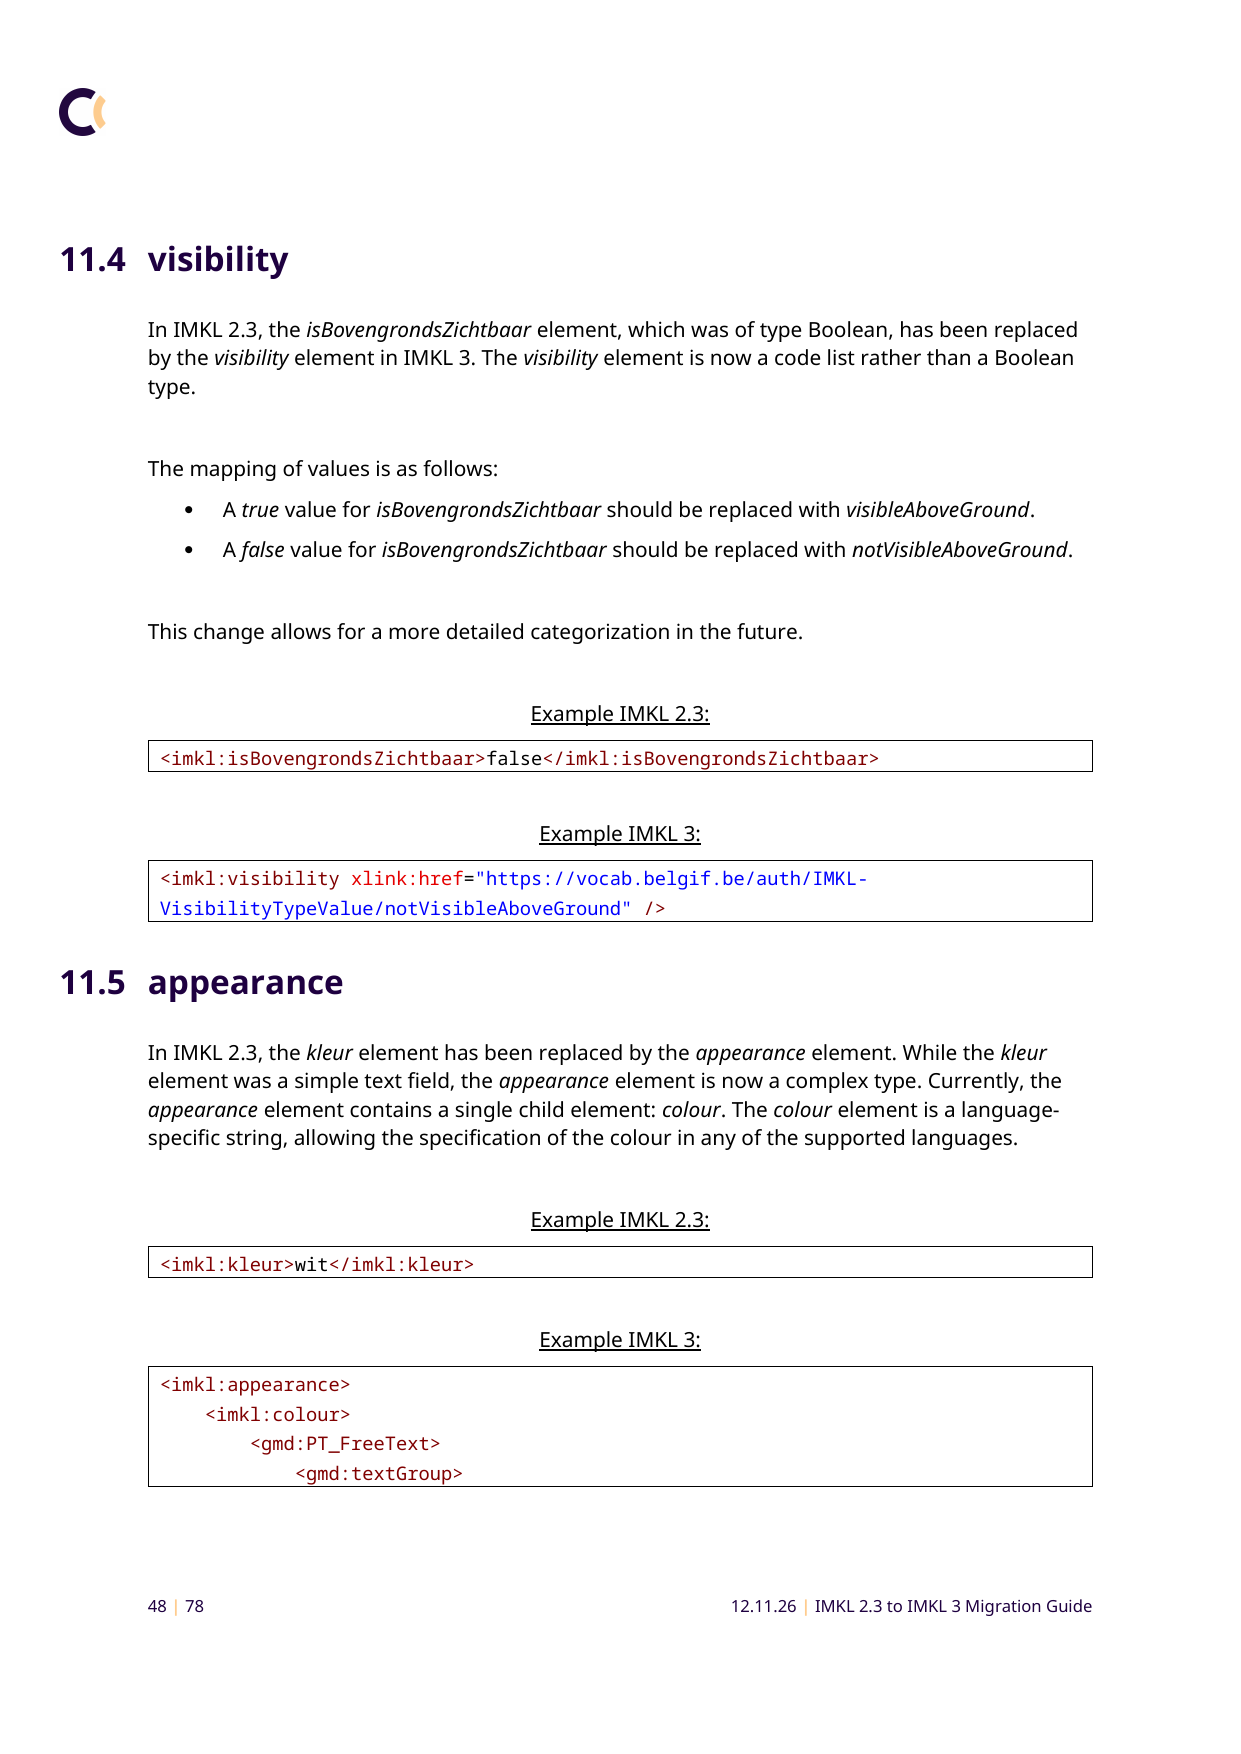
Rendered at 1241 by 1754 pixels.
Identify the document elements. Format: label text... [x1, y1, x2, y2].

list A false value for isBovengrondsZichtbaar should be replaced with notVisibleAboveGround. [185, 536, 1092, 564]
text Example IMKL 3: [148, 1325, 1092, 1353]
picture [59, 88, 106, 136]
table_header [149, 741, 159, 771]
text This change allows for a more detailed categorization in the future. [148, 617, 1092, 646]
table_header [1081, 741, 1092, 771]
text Example IMKL 3: [148, 819, 1092, 848]
text In IMKL 2.3, the isBovengrondsZichtbaar element, which was of type Boolean, has been replaced by the visibility element in IMKL 3. The visibility element is now a code list rather than a Boolean type. [148, 315, 1092, 400]
list A true value for isBovengrondsZichtbaar should be replaced with visibleAboveGround. [185, 495, 1092, 523]
text Example IMKL 2.3: [148, 1205, 1092, 1233]
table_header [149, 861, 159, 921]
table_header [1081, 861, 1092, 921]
text The mapping of values is as follows: [148, 454, 1092, 482]
subtitle appearance [59, 959, 1092, 1004]
text In IMKL 2.3, the kleur element has been replaced by the appearance element. While the kleur element was a simple text field, the appearance element is now a complex type. Currently, the appearance element contains a single child element: colour. The colour element is a language-specific string, allowing the specification of the colour in any of the supported languages. [148, 1038, 1092, 1152]
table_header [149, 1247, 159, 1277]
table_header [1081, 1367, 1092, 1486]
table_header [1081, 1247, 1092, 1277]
text Example IMKL 2.3: [148, 699, 1092, 728]
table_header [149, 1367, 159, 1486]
subtitle visibility [59, 236, 1092, 282]
